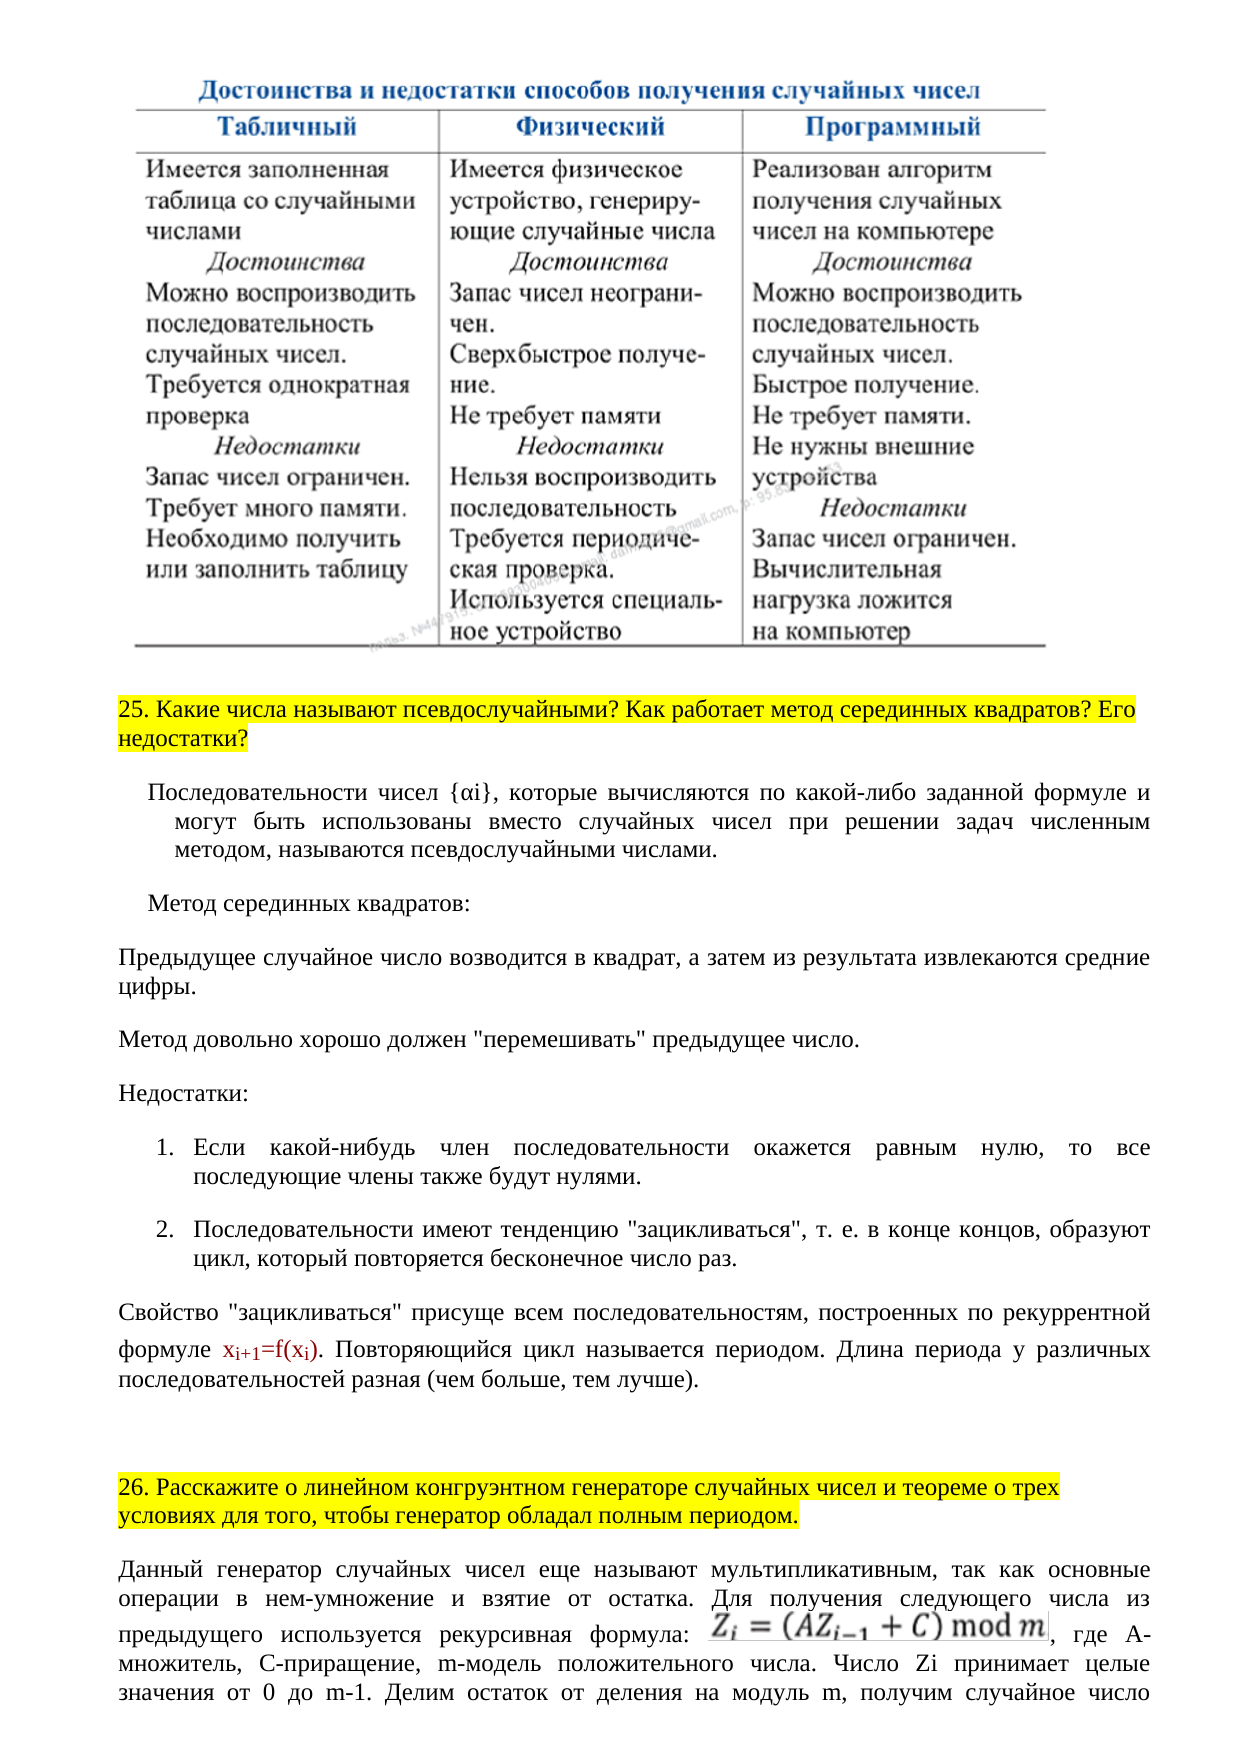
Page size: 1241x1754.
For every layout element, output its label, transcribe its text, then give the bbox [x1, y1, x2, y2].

text Недостатки: [118, 1078, 1152, 1107]
text Метод довольно хорошо должен "перемешивать" предыдущее число. [118, 1024, 1152, 1053]
text 2. Последовательности имеют тенденцию "зацикливаться", т. е. в конце концов, образуют цикл, который повторяется бесконечное число раз. [156, 1214, 1152, 1272]
text Предыдущее случайное число возводится в квадрат, а затем из результата извлекаются средние цифры. [118, 942, 1152, 999]
picture [707, 1611, 1050, 1643]
text Метод серединных квадратов: [147, 888, 1152, 917]
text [118, 1554, 1152, 1706]
text 25. Какие числа называют псевдослучайными? Как работает метод серединных квадратов? Его недостатки? [118, 694, 1152, 752]
text 26. Расскажите о линейном конгруэнтном генераторе случайных чисел и теореме о трех условиях для того, чтобы генератор обладал полным периодом. [799, 1472, 1152, 1529]
text Последовательности чисел {αi}, которые вычисляются по какой-либо заданной формуле и могут быть использованы вместо случайных чисел при решении задач численным методом, называются псевдослучайными числами. [147, 777, 1152, 863]
picture [118, 59, 1056, 670]
text 1. Если какой-нибудь член последовательности окажется равным нулю, то все последующие члены также будут нулями. [156, 1132, 1152, 1189]
text Свойство "зацикливаться" присуще всем последовательностям, построенных по рекуррентной формуле xi+1=f(xi). Повторяющийся цикл называется периодом. Длина периода у различных последовательностей разная (чем больше, тем лучше). [118, 1297, 1152, 1393]
